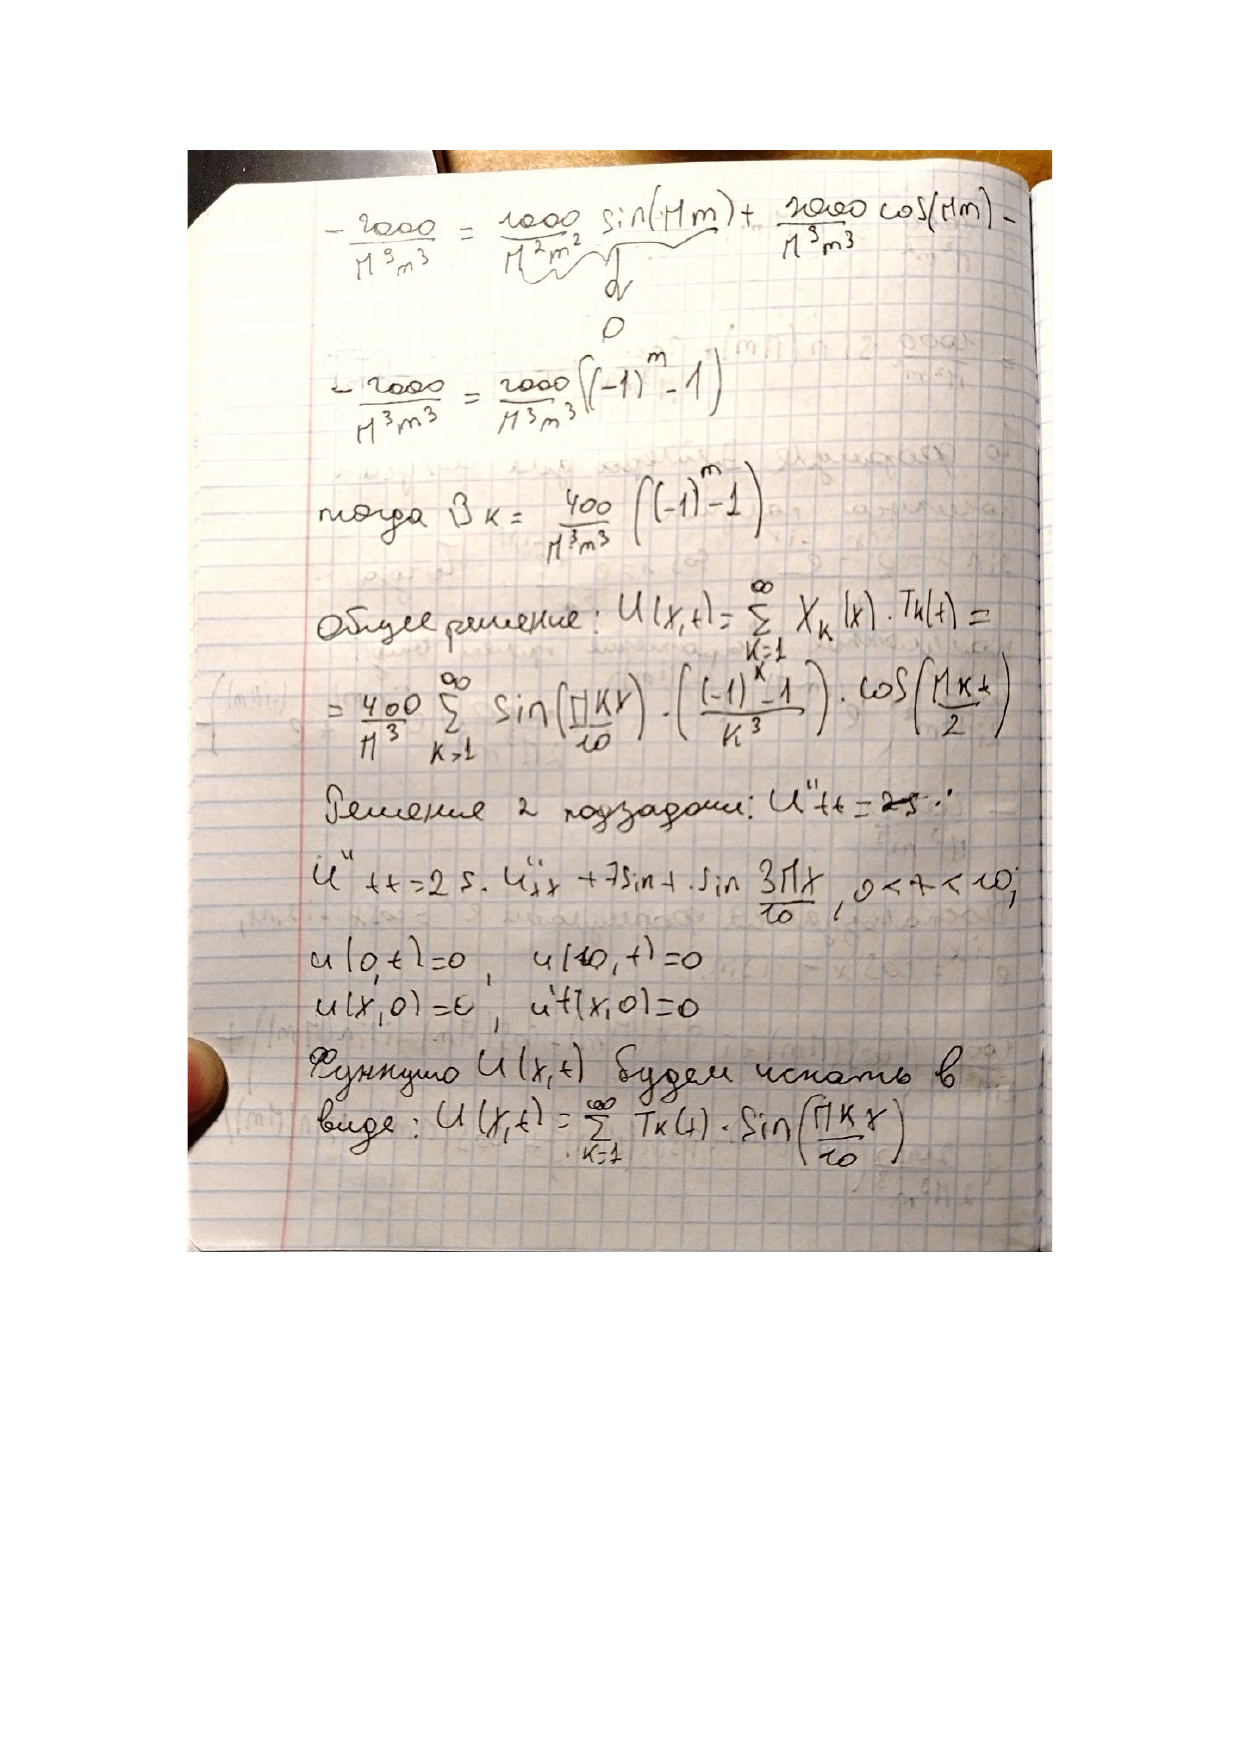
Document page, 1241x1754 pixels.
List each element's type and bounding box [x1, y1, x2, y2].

picture [187, 150, 1053, 1252]
